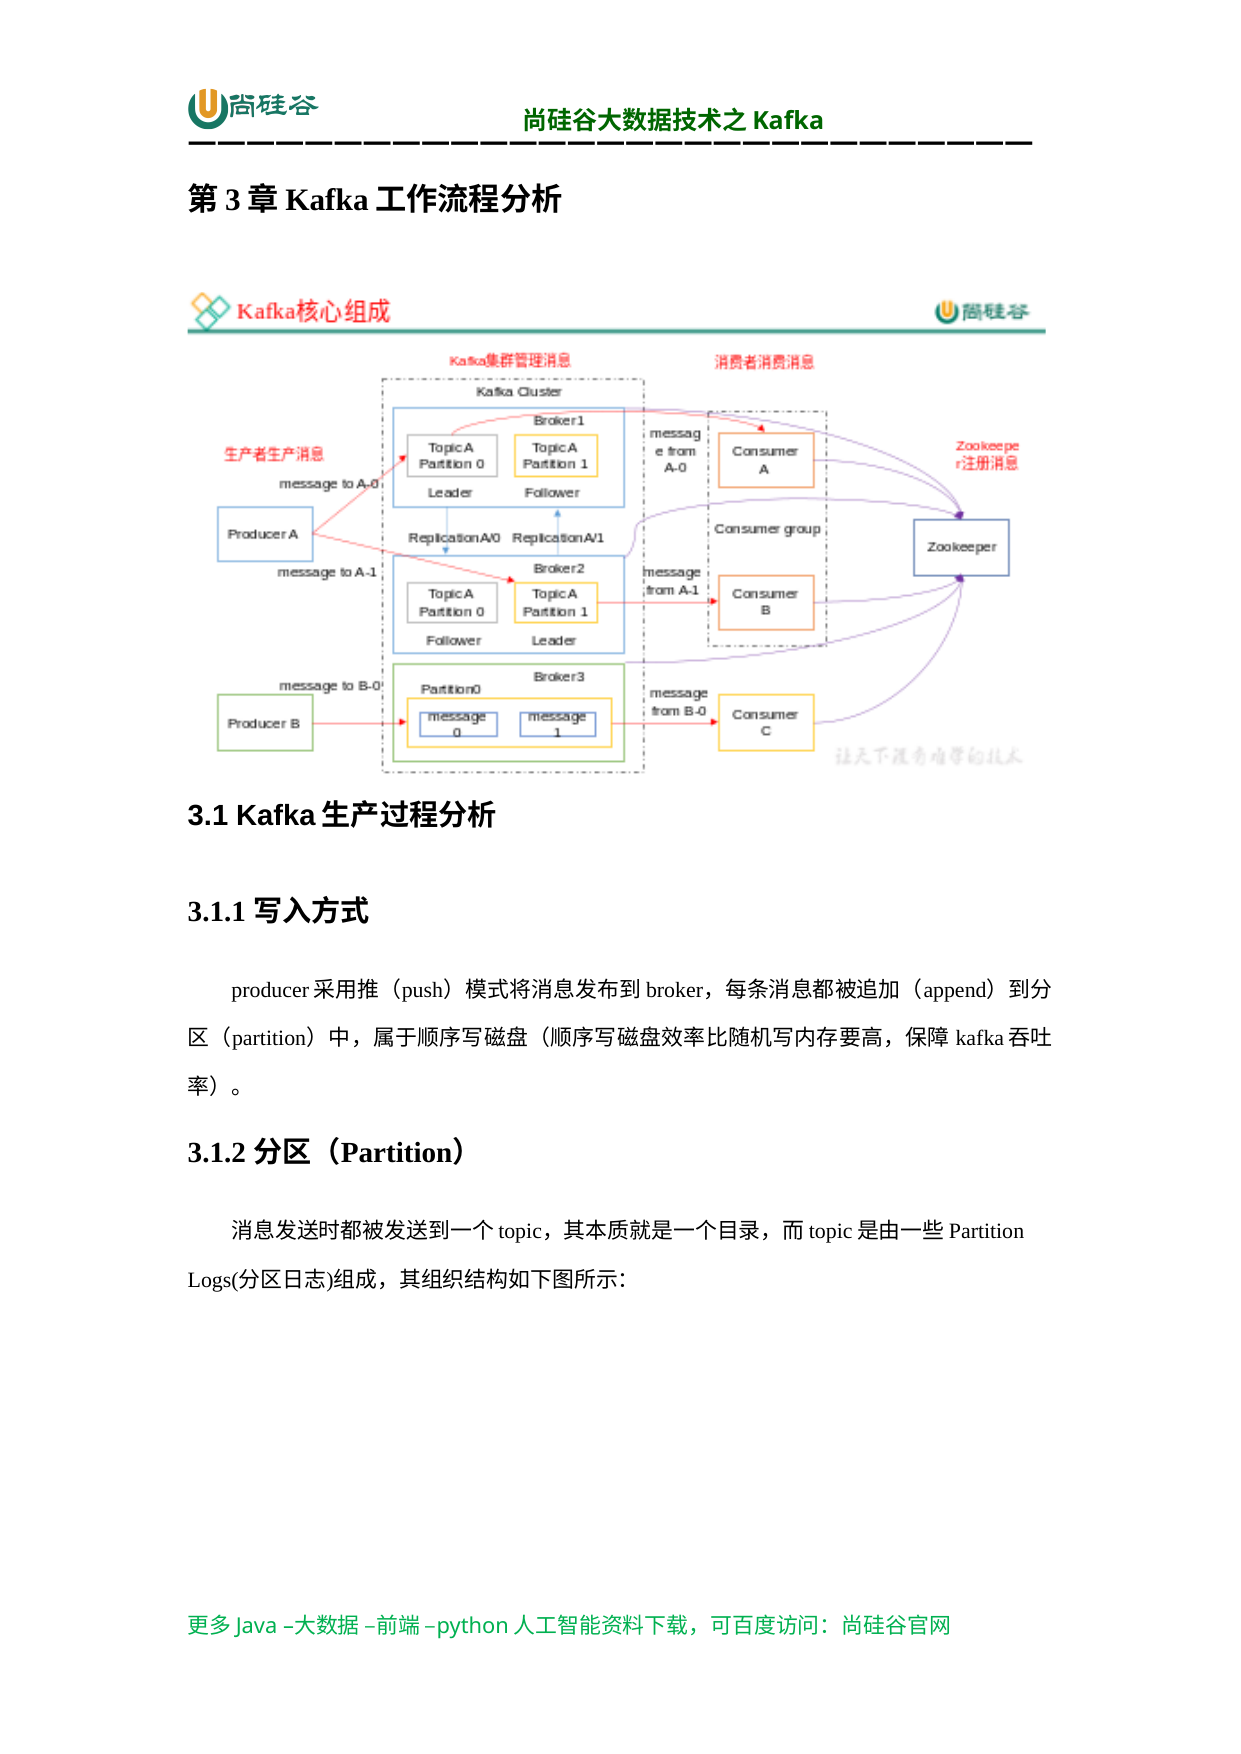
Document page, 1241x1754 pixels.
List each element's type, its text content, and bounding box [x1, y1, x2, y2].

subtitle 3.1.2 分区（Partition） [187, 1117, 1053, 1182]
picture [187, 88, 320, 130]
subtitle 3.1.1 写入方式 [187, 876, 1053, 941]
text producer采用推（push）模式将消息发布到broker，每条消息都被追加（append）到分区（partition）中，属于顺序写磁盘（顺序写磁盘效率比随机写内存要高，保障kafka吞吐率）。 [187, 971, 1053, 1101]
text 消息发送时都被发送到一个topic，其本质就是一个目录，而topic是由一些Partition Logs(分区日志)组成，其组织结构如下图所示： [187, 1212, 1053, 1294]
subtitle 第3章 Kafka工作流程分析 [187, 165, 1053, 230]
subtitle 3.1 Kafka生产过程分析 [187, 780, 1053, 845]
